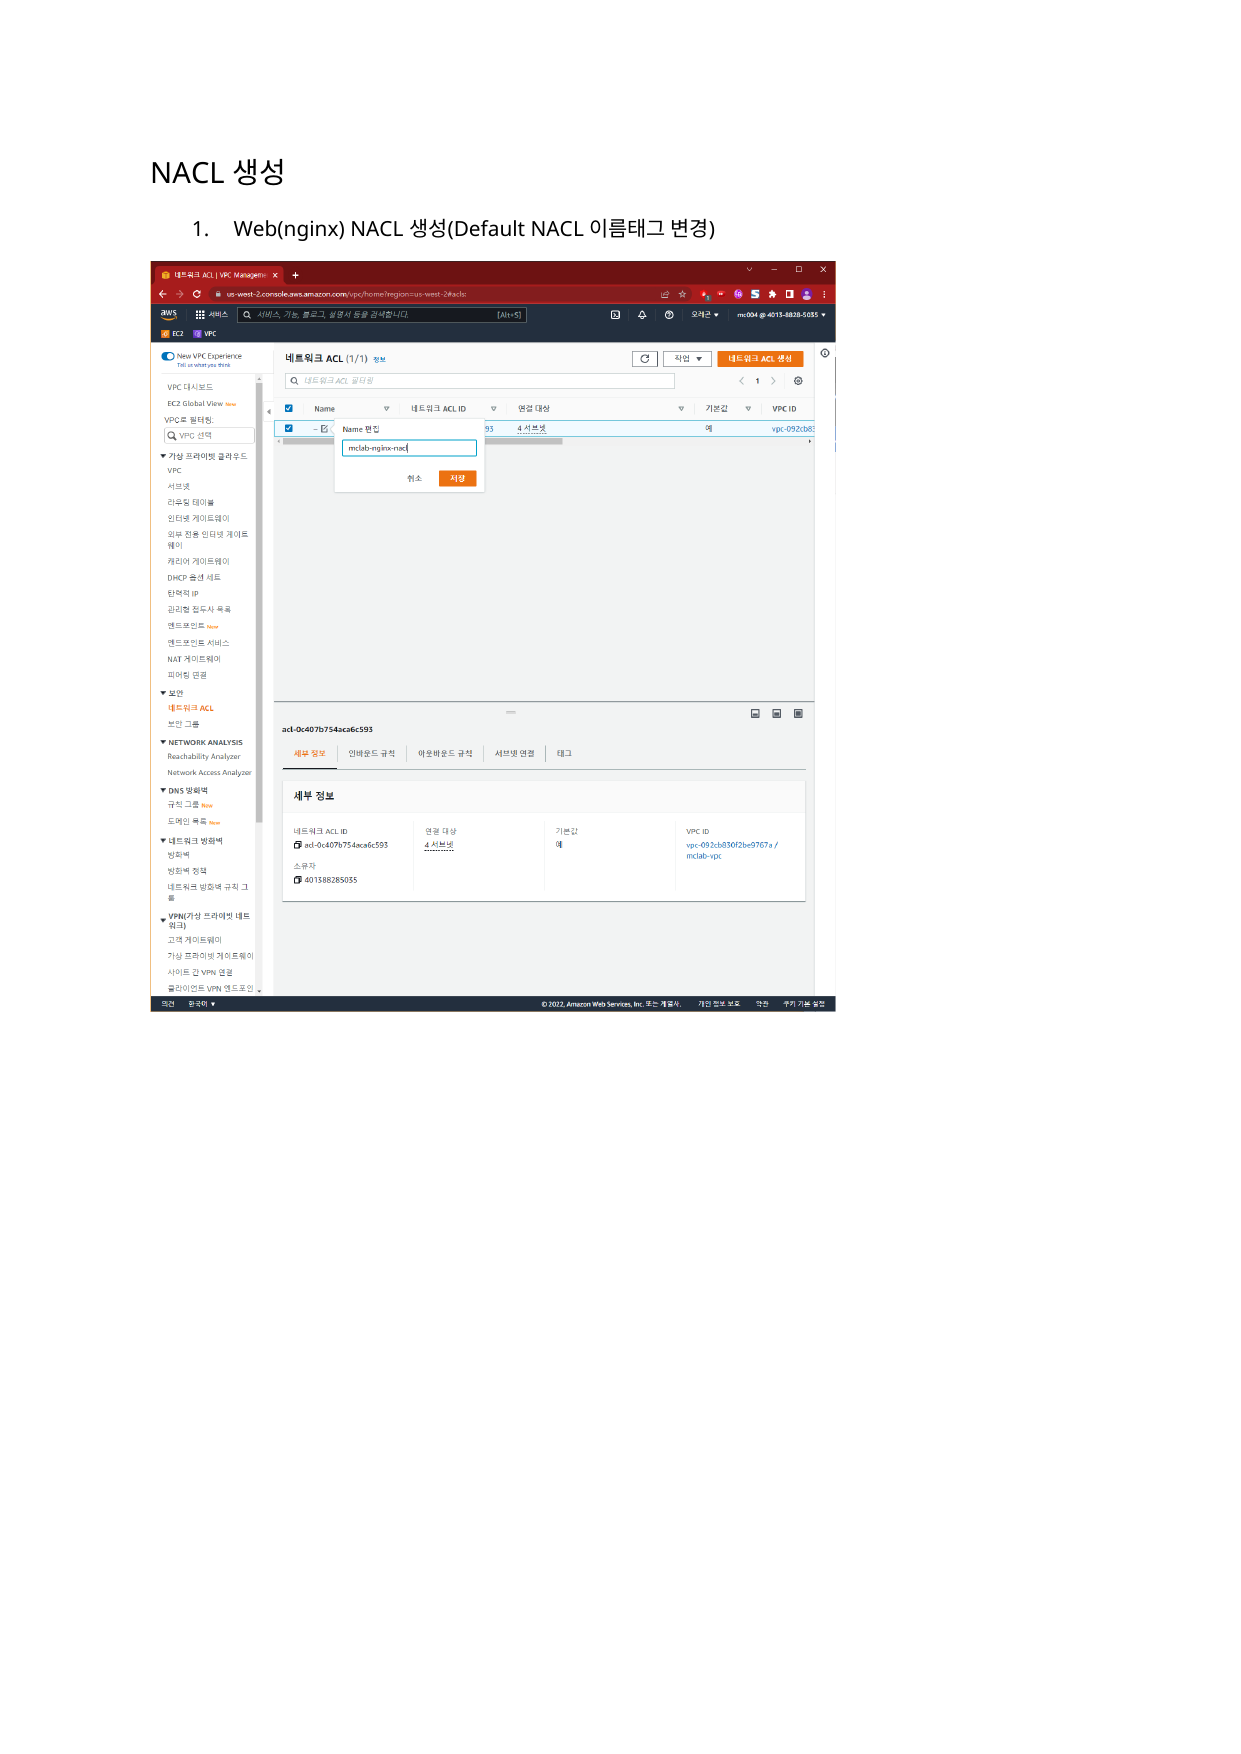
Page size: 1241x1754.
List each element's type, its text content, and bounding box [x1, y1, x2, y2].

subtitle Web(nginx) NACL 생성(Default NACL 이름태그 변경) [192, 212, 1090, 243]
picture [150, 261, 836, 1012]
subtitle NACL 생성 [150, 150, 1090, 192]
